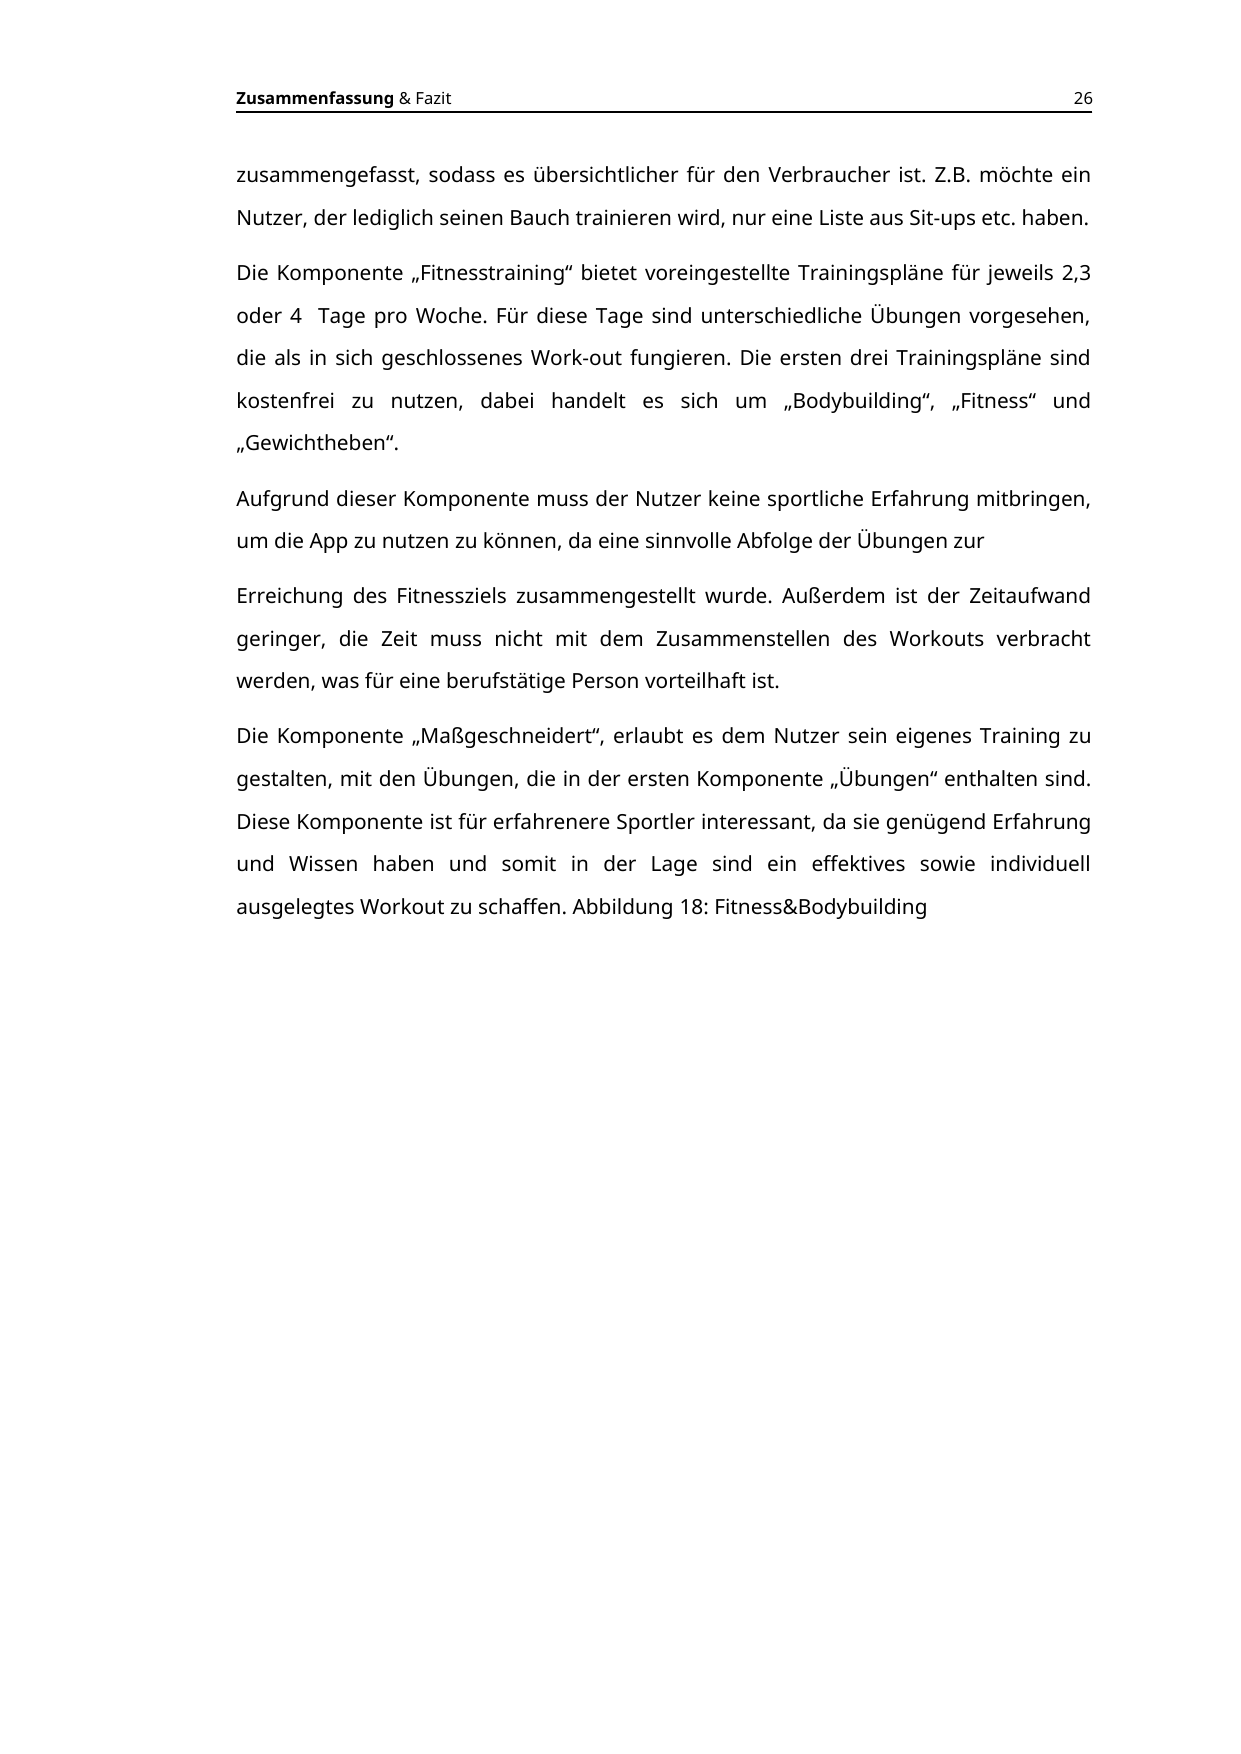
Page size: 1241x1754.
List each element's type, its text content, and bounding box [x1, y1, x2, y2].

text Erreichung des Fitnessziels zusammengestellt wurde. Außerdem ist der Zeitaufwand geringer, die Zeit muss nicht mit dem Zusammenstellen des Workouts verbracht werden, was für eine berufstätige Person vorteilhaft ist. [236, 581, 1092, 695]
text Die Komponente „Maßgeschneidert“, erlaubt es dem Nutzer sein eigenes Training zu gestalten, mit den Übungen, die in der ersten Komponente „Übungen“ enthalten sind. Diese Komponente ist für erfahrenere Sportler interessant, da sie genügend Erfahrung und Wissen haben und somit in der Lage sind ein effektives sowie individuell ausgelegtes Workout zu schaffen. Abbildung 19: Fitness&Bodybuilding [236, 722, 1092, 921]
text Aufgrund dieser Komponente muss der Nutzer keine sportliche Erfahrung mitbringen, um die App zu nutzen zu können, da eine sinnvolle Abfolge der Übungen zur [236, 484, 1092, 555]
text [236, 160, 1092, 231]
text Die Komponente „Fitnesstraining“ bietet voreingestellte Trainingspläne für jeweils 2,3 oder 4 Tage pro Woche. Für diese Tage sind unterschiedliche Übungen vorgesehen, die als in sich geschlossenes Work-out fungieren. Die ersten drei Trainingspläne sind kostenfrei zu nutzen, dabei handelt es sich um „Bodybuilding“, „Fitness“ und „Gewichtheben“. [236, 258, 1092, 457]
